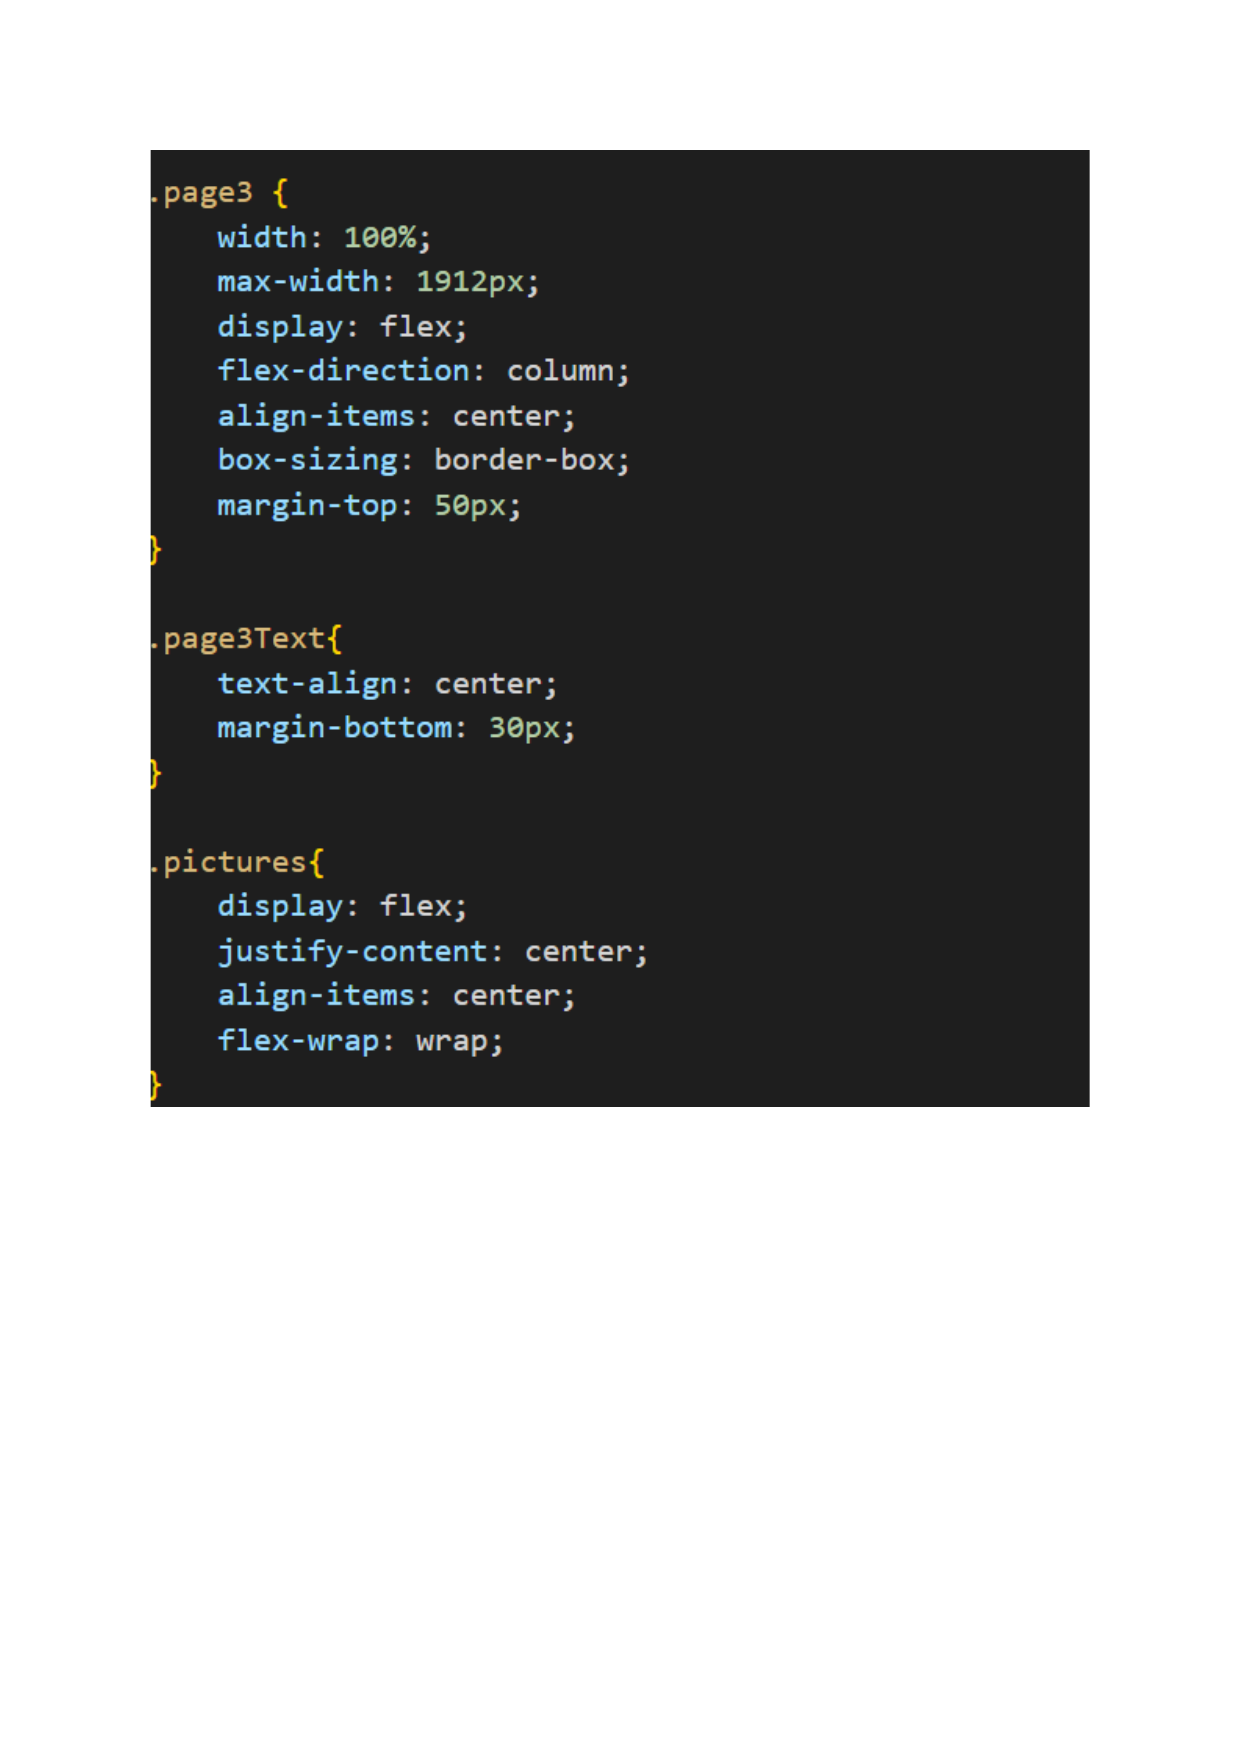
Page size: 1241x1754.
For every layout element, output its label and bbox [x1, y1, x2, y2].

picture [150, 150, 1090, 1107]
